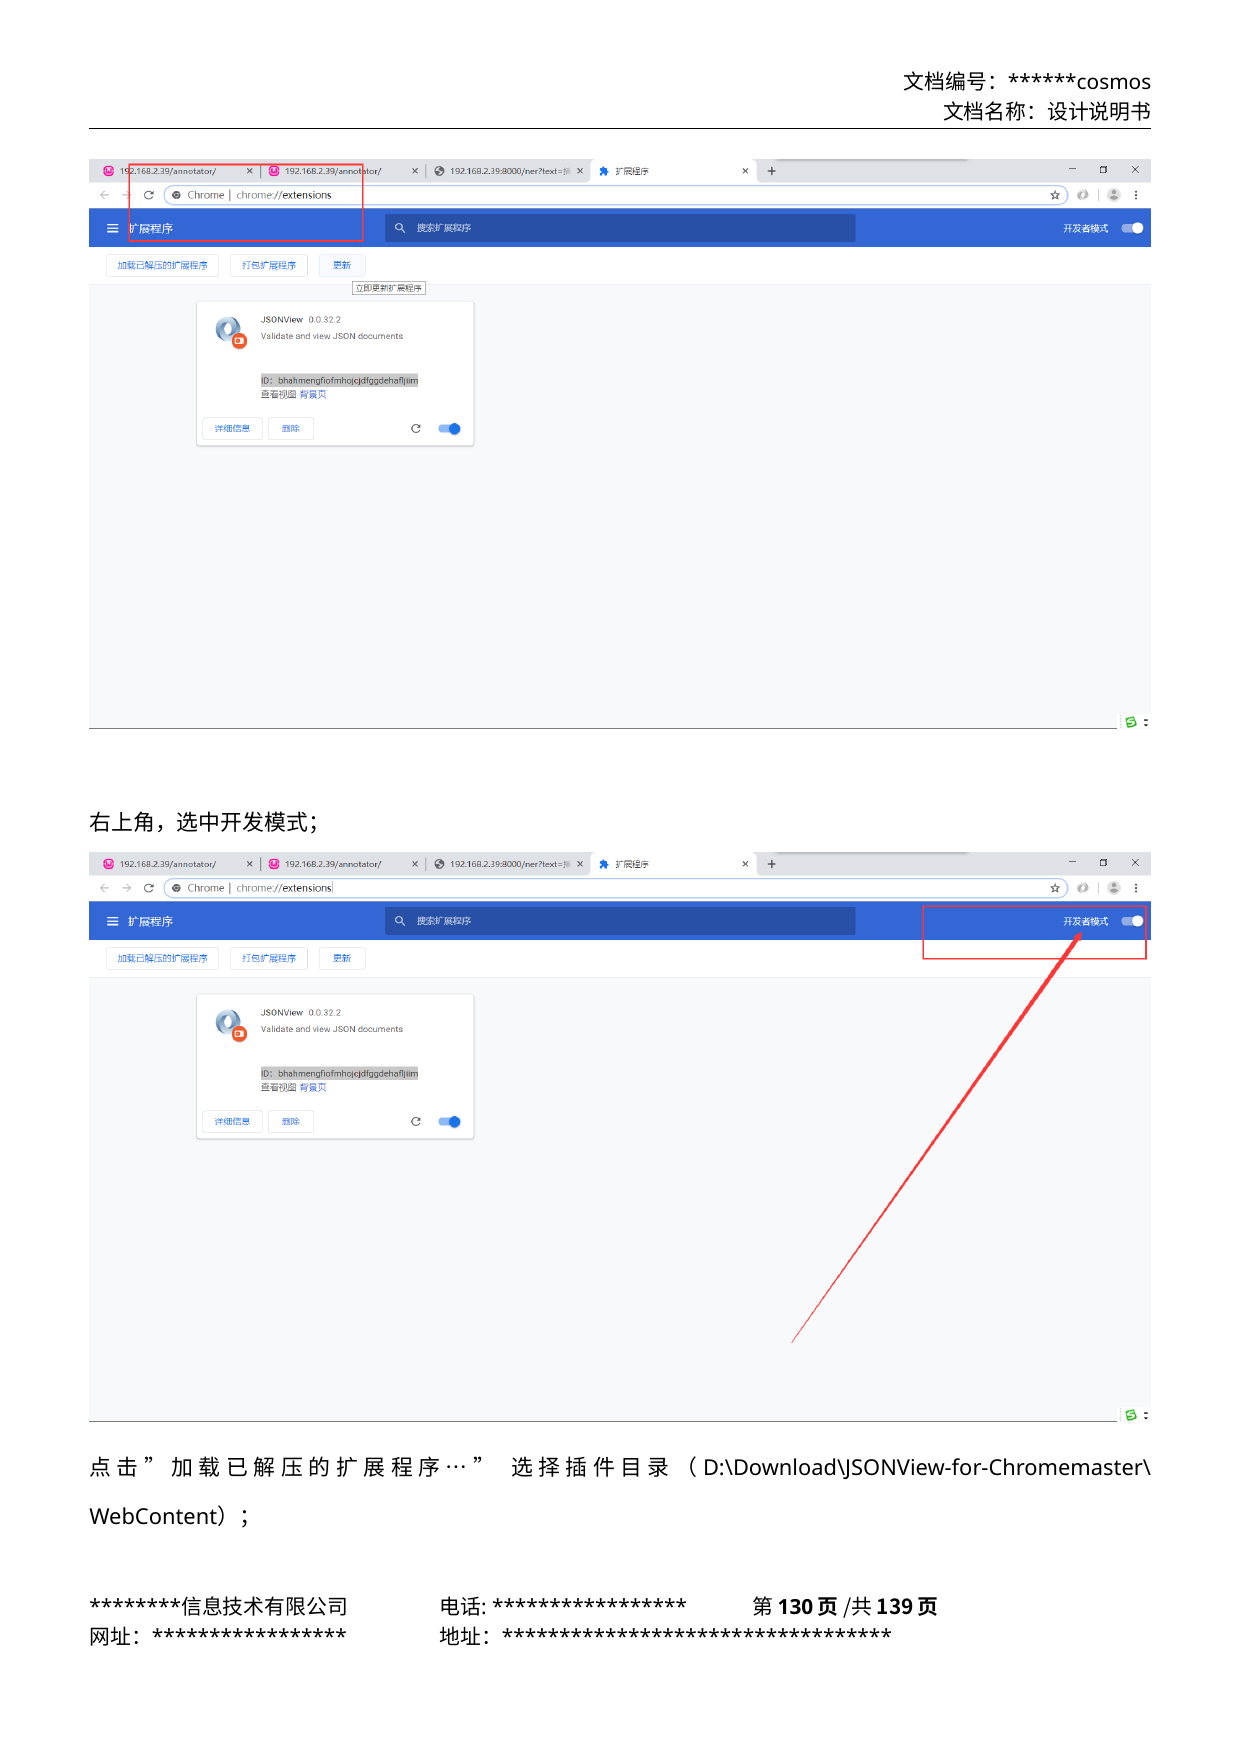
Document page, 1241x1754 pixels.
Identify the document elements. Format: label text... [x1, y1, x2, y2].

list 点击”加载已解压的扩展程序…” 选择插件目录（D:\Download\JSONView-for-Chromemaster\WebContent）； [89, 1450, 1151, 1531]
picture [89, 852, 1151, 1422]
picture [89, 159, 1151, 729]
list 右上角，选中开发模式； [89, 804, 1151, 837]
